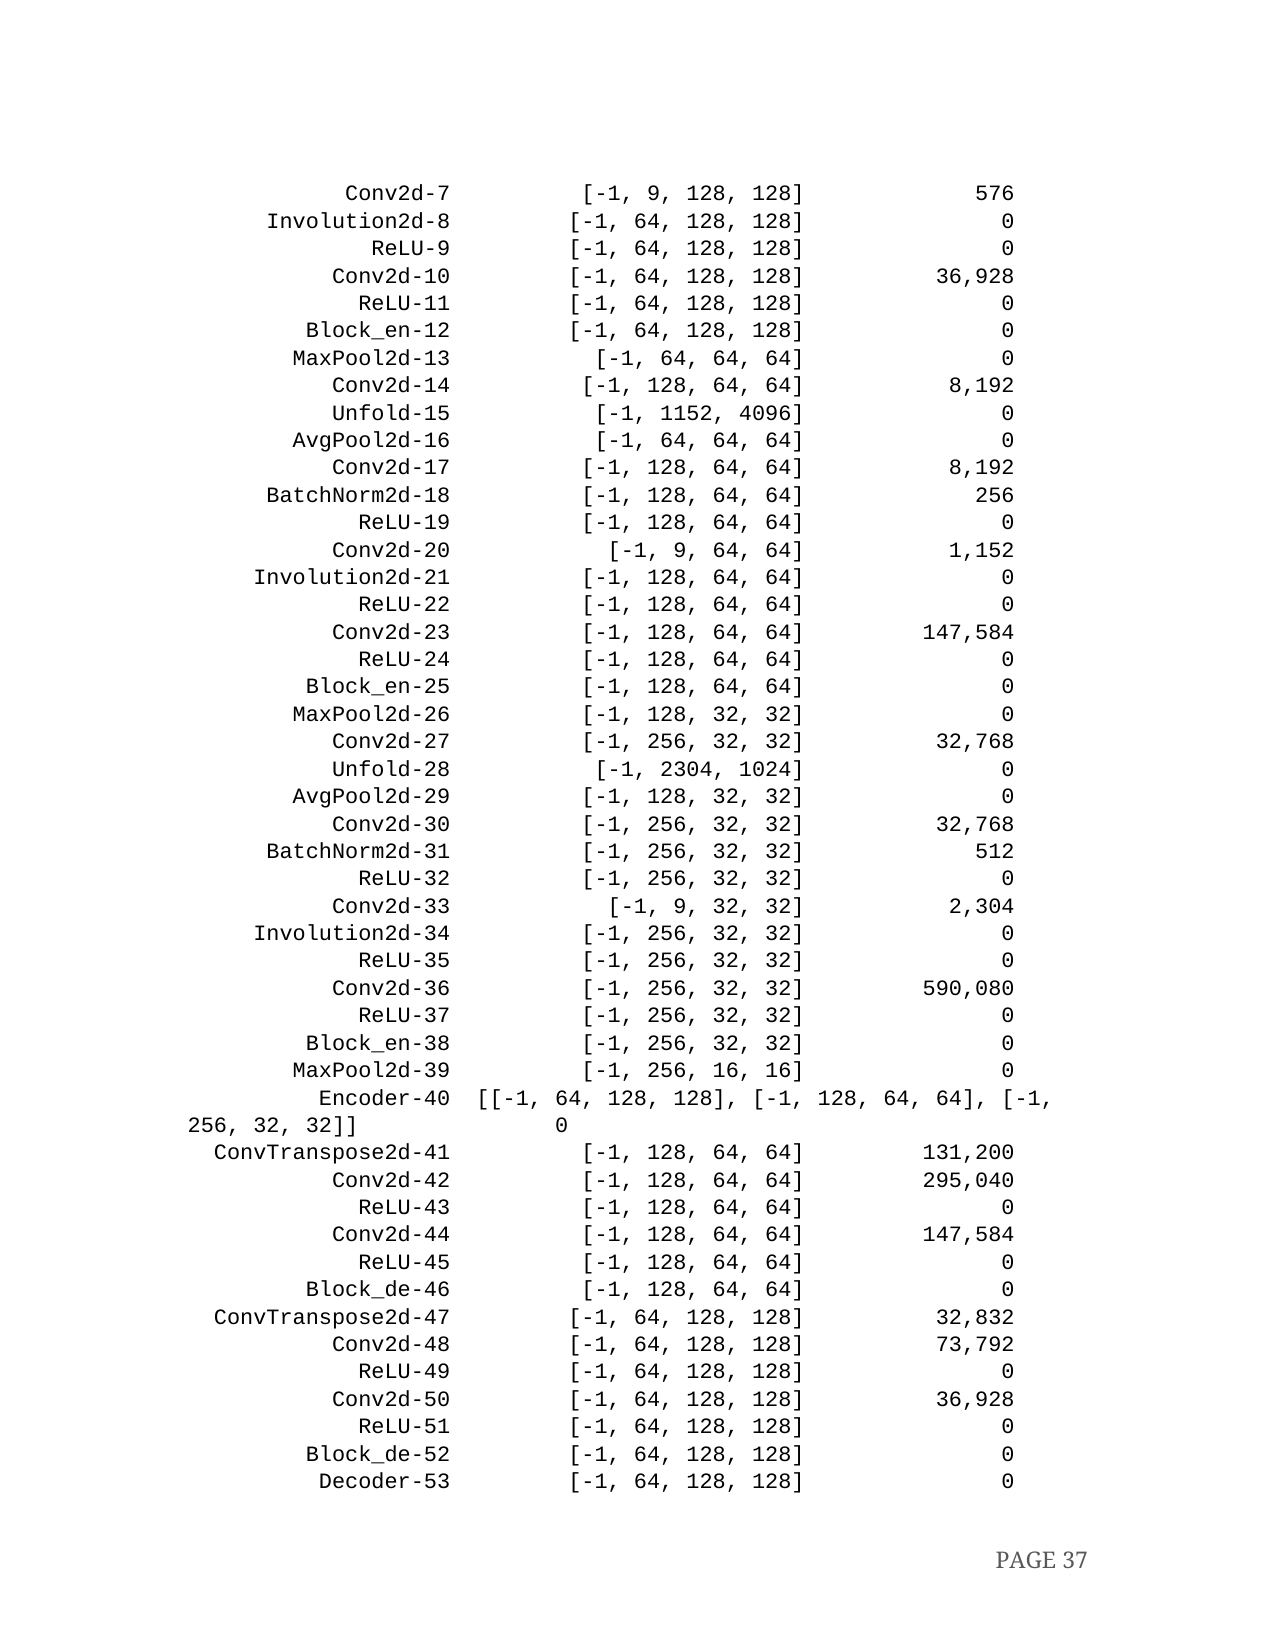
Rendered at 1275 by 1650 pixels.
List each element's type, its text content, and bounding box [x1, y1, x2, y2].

text Block_de-52 [-1, 64, 128, 128] 0 [187, 1440, 1087, 1468]
text Conv2d-20 [-1, 9, 64, 64] 1,152 [187, 536, 1087, 563]
text Involution2d-21 [-1, 128, 64, 64] 0 [187, 563, 1087, 591]
text Conv2d-23 [-1, 128, 64, 64] 147,584 [187, 618, 1087, 646]
text ReLU-22 [-1, 128, 64, 64] 0 [187, 591, 1087, 618]
text Conv2d-10 [-1, 64, 128, 128] 36,928 [187, 262, 1087, 289]
text Block_de-46 [-1, 128, 64, 64] 0 [187, 1276, 1087, 1303]
text Conv2d-33 [-1, 9, 32, 32] 2,304 [187, 892, 1087, 920]
text Conv2d-50 [-1, 64, 128, 128] 36,928 [187, 1385, 1087, 1413]
text ConvTranspose2d-47 [-1, 64, 128, 128] 32,832 [187, 1303, 1087, 1331]
text BatchNorm2d-18 [-1, 128, 64, 64] 256 [187, 481, 1087, 509]
text BatchNorm2d-31 [-1, 256, 32, 32] 512 [187, 837, 1087, 865]
text Conv2d-36 [-1, 256, 32, 32] 590,080 [187, 974, 1087, 1002]
text Conv2d-48 [-1, 64, 128, 128] 73,792 [187, 1331, 1087, 1358]
text ReLU-35 [-1, 256, 32, 32] 0 [187, 947, 1087, 974]
text Conv2d-27 [-1, 256, 32, 32] 32,768 [187, 728, 1087, 755]
text Unfold-28 [-1, 2304, 1024] 0 [187, 755, 1087, 783]
text ReLU-43 [-1, 128, 64, 64] 0 [187, 1194, 1087, 1221]
text Conv2d-30 [-1, 256, 32, 32] 32,768 [187, 810, 1087, 837]
text Unfold-15 [-1, 1152, 4096] 0 [187, 399, 1087, 427]
text ReLU-49 [-1, 64, 128, 128] 0 [187, 1358, 1087, 1385]
text Conv2d-44 [-1, 128, 64, 64] 147,584 [187, 1221, 1087, 1248]
text ConvTranspose2d-41 [-1, 128, 64, 64] 131,200 [187, 1139, 1087, 1166]
text Encoder-40 [[-1, 64, 128, 128], [-1, 128, 64, 64], [-1, 256, 32, 32]] 0 [187, 1084, 1087, 1139]
text Block_en-25 [-1, 128, 64, 64] 0 [187, 673, 1087, 701]
text Involution2d-34 [-1, 256, 32, 32] 0 [187, 920, 1087, 947]
text ReLU-37 [-1, 256, 32, 32] 0 [187, 1002, 1087, 1029]
text ReLU-45 [-1, 128, 64, 64] 0 [187, 1248, 1087, 1276]
text ReLU-19 [-1, 128, 64, 64] 0 [187, 509, 1087, 536]
text Conv2d-14 [-1, 128, 64, 64] 8,192 [187, 372, 1087, 399]
text Conv2d-7 [-1, 9, 128, 128] 576 [187, 180, 1087, 207]
text ReLU-32 [-1, 256, 32, 32] 0 [187, 865, 1087, 892]
text AvgPool2d-29 [-1, 128, 32, 32] 0 [187, 783, 1087, 810]
text MaxPool2d-13 [-1, 64, 64, 64] 0 [187, 344, 1087, 372]
text MaxPool2d-39 [-1, 256, 16, 16] 0 [187, 1057, 1087, 1084]
text AvgPool2d-16 [-1, 64, 64, 64] 0 [187, 427, 1087, 454]
text ReLU-11 [-1, 64, 128, 128] 0 [187, 289, 1087, 317]
text Conv2d-17 [-1, 128, 64, 64] 8,192 [187, 454, 1087, 481]
text MaxPool2d-26 [-1, 128, 32, 32] 0 [187, 701, 1087, 728]
text ReLU-24 [-1, 128, 64, 64] 0 [187, 646, 1087, 673]
text ReLU-51 [-1, 64, 128, 128] 0 [187, 1413, 1087, 1440]
text Decoder-53 [-1, 64, 128, 128] 0 [187, 1468, 1087, 1495]
text Conv2d-42 [-1, 128, 64, 64] 295,040 [187, 1166, 1087, 1194]
text Block_en-38 [-1, 256, 32, 32] 0 [187, 1029, 1087, 1057]
text Involution2d-8 [-1, 64, 128, 128] 0 [187, 207, 1087, 235]
text Block_en-12 [-1, 64, 128, 128] 0 [187, 317, 1087, 344]
text ReLU-9 [-1, 64, 128, 128] 0 [187, 235, 1087, 262]
